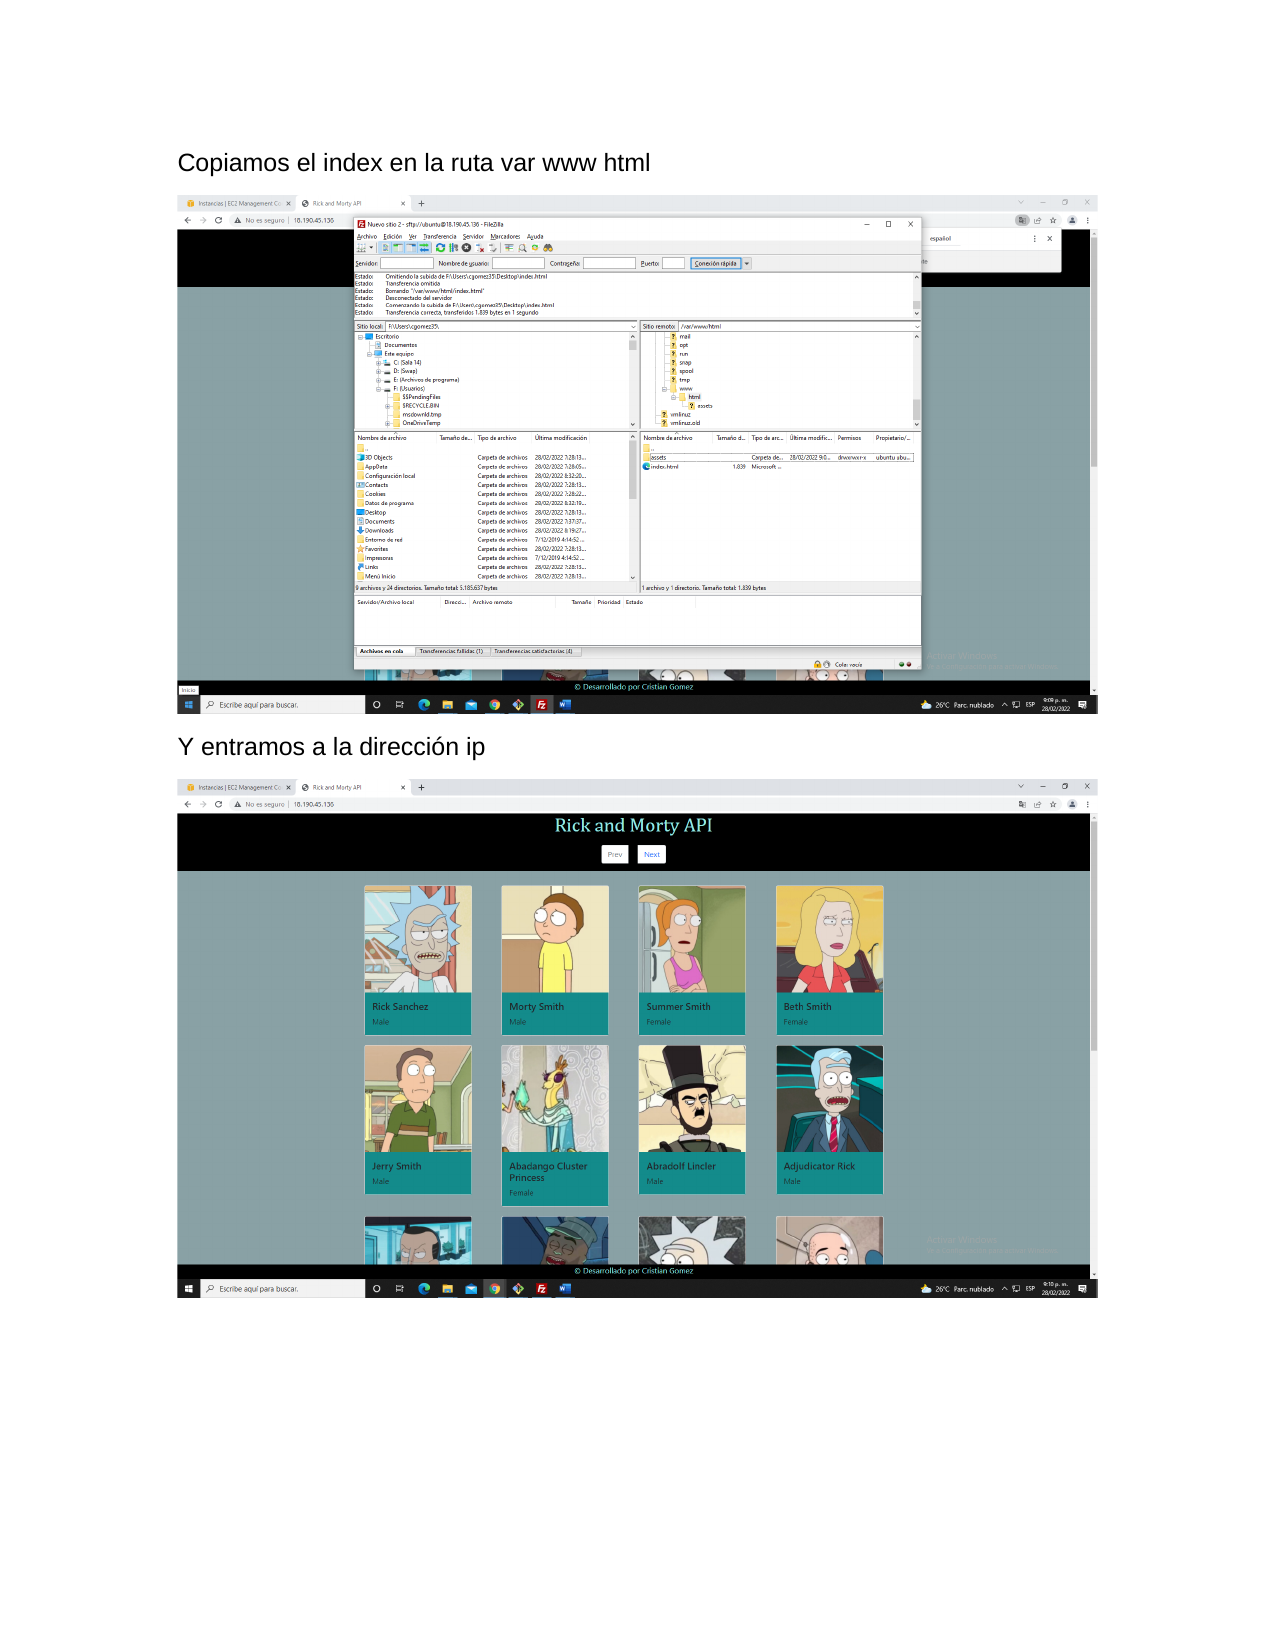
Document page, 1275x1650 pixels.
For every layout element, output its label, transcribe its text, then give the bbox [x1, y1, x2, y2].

text Y entramos a la dirección ip [177, 732, 1098, 761]
picture [177, 195, 1098, 714]
text Copiamos el index en la ruta var www html [177, 148, 1098, 176]
picture [177, 779, 1098, 1298]
